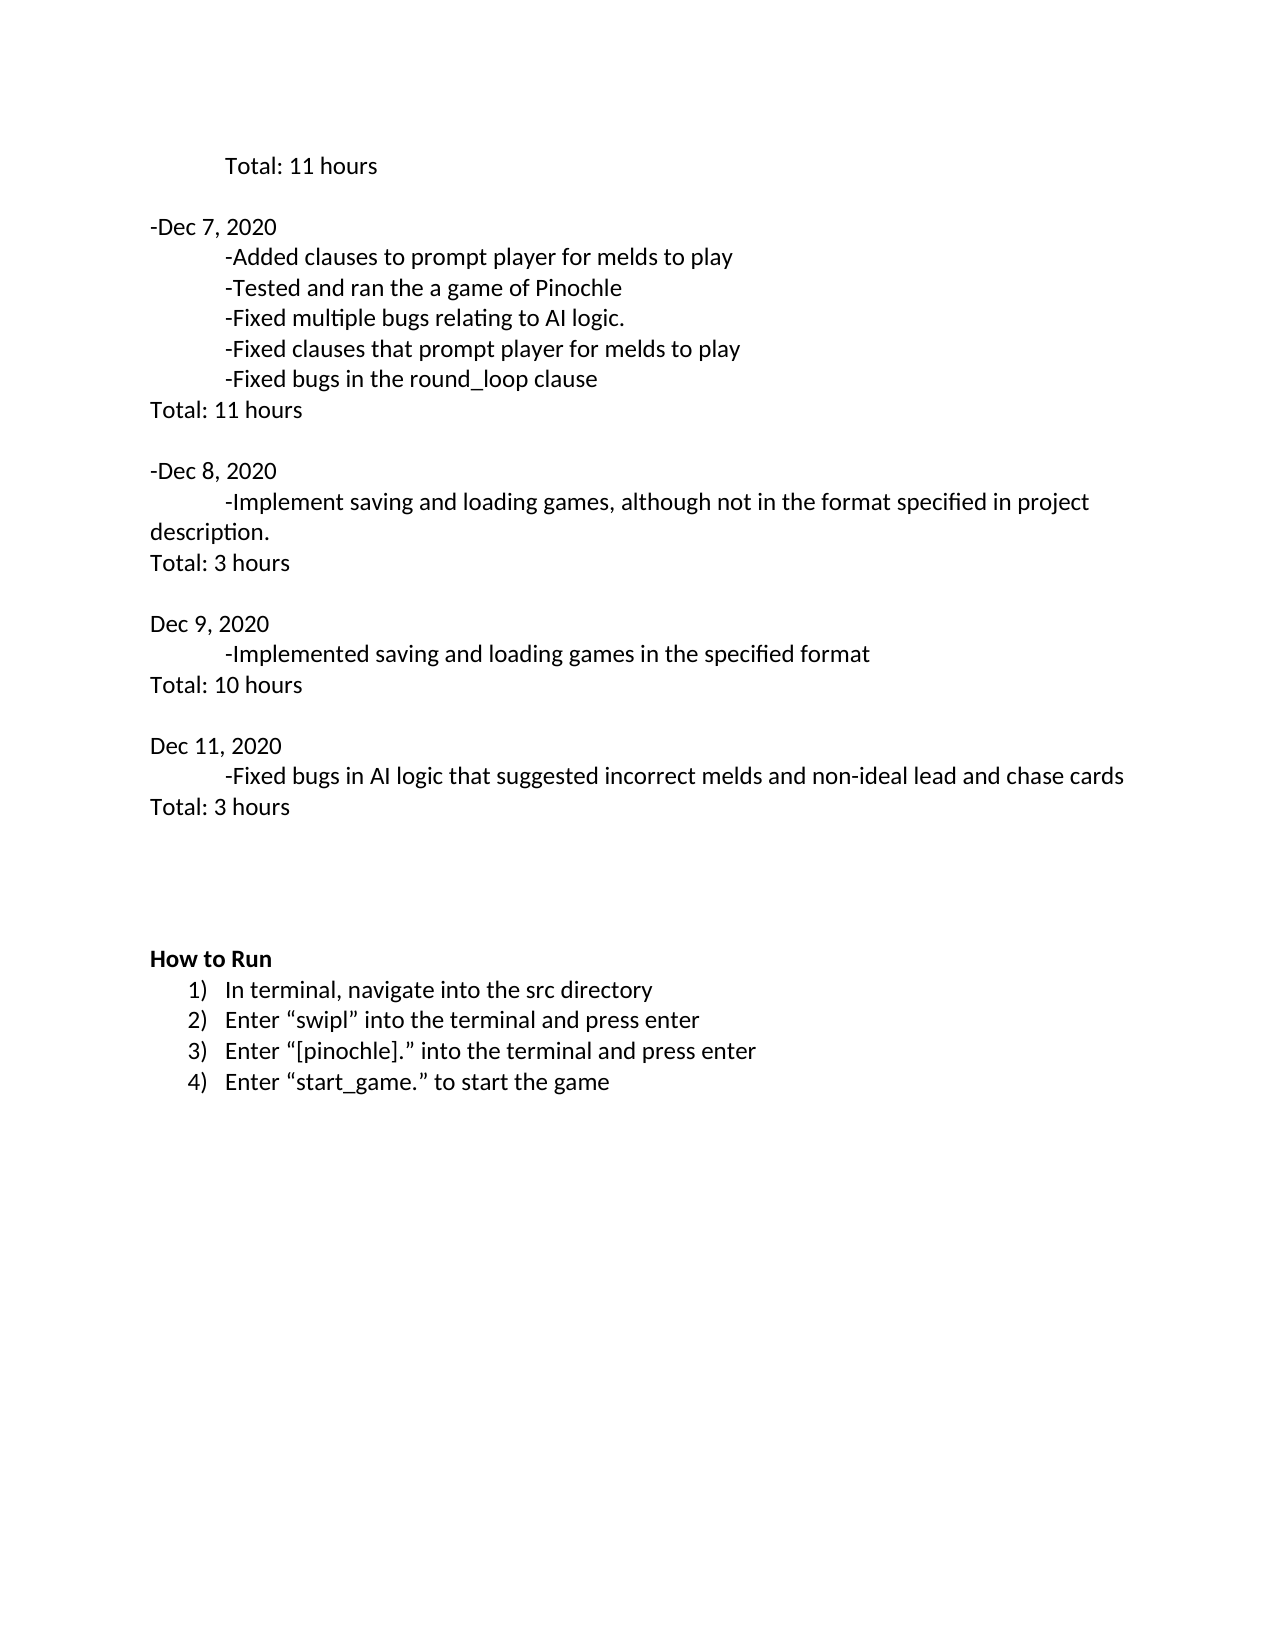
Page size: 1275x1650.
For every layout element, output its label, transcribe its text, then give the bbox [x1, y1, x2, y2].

text -Fixed multiple bugs relating to AI logic. [150, 303, 1125, 333]
text Total: 11 hours [150, 394, 1125, 425]
text Dec 9, 2020 [150, 608, 1125, 638]
text How to Run [150, 943, 1125, 974]
text -Fixed clauses that prompt player for melds to play [150, 333, 1125, 364]
list In terminal, navigate into the src directory [187, 974, 1125, 1004]
text -Fixed bugs in the round_loop clause [150, 364, 1125, 394]
text Dec 11, 2020 [150, 730, 1125, 760]
text -Dec 7, 2020 [150, 211, 1125, 242]
list Enter “swipl” into the terminal and press enter [187, 1004, 1125, 1035]
list Enter “start_game.” to start the game [187, 1066, 1125, 1096]
text -Tested and ran the a game of Pinochle [150, 272, 1125, 303]
text Total: 3 hours [150, 547, 1125, 577]
text Total: 10 hours [150, 669, 1125, 699]
text -Dec 8, 2020 [150, 455, 1125, 486]
text -Implement saving and loading games, although not in the format specified in project description. [150, 486, 1125, 547]
text -Implemented saving and loading games in the specified format [150, 638, 1125, 669]
text Total: 11 hours [225, 150, 1125, 181]
text Total: 3 hours [150, 791, 1125, 821]
list Enter “[pinochle].” into the terminal and press enter [187, 1035, 1125, 1066]
text -Added clauses to prompt player for melds to play [150, 242, 1125, 272]
text -Fixed bugs in AI logic that suggested incorrect melds and non-ideal lead and chase cards [150, 760, 1125, 791]
